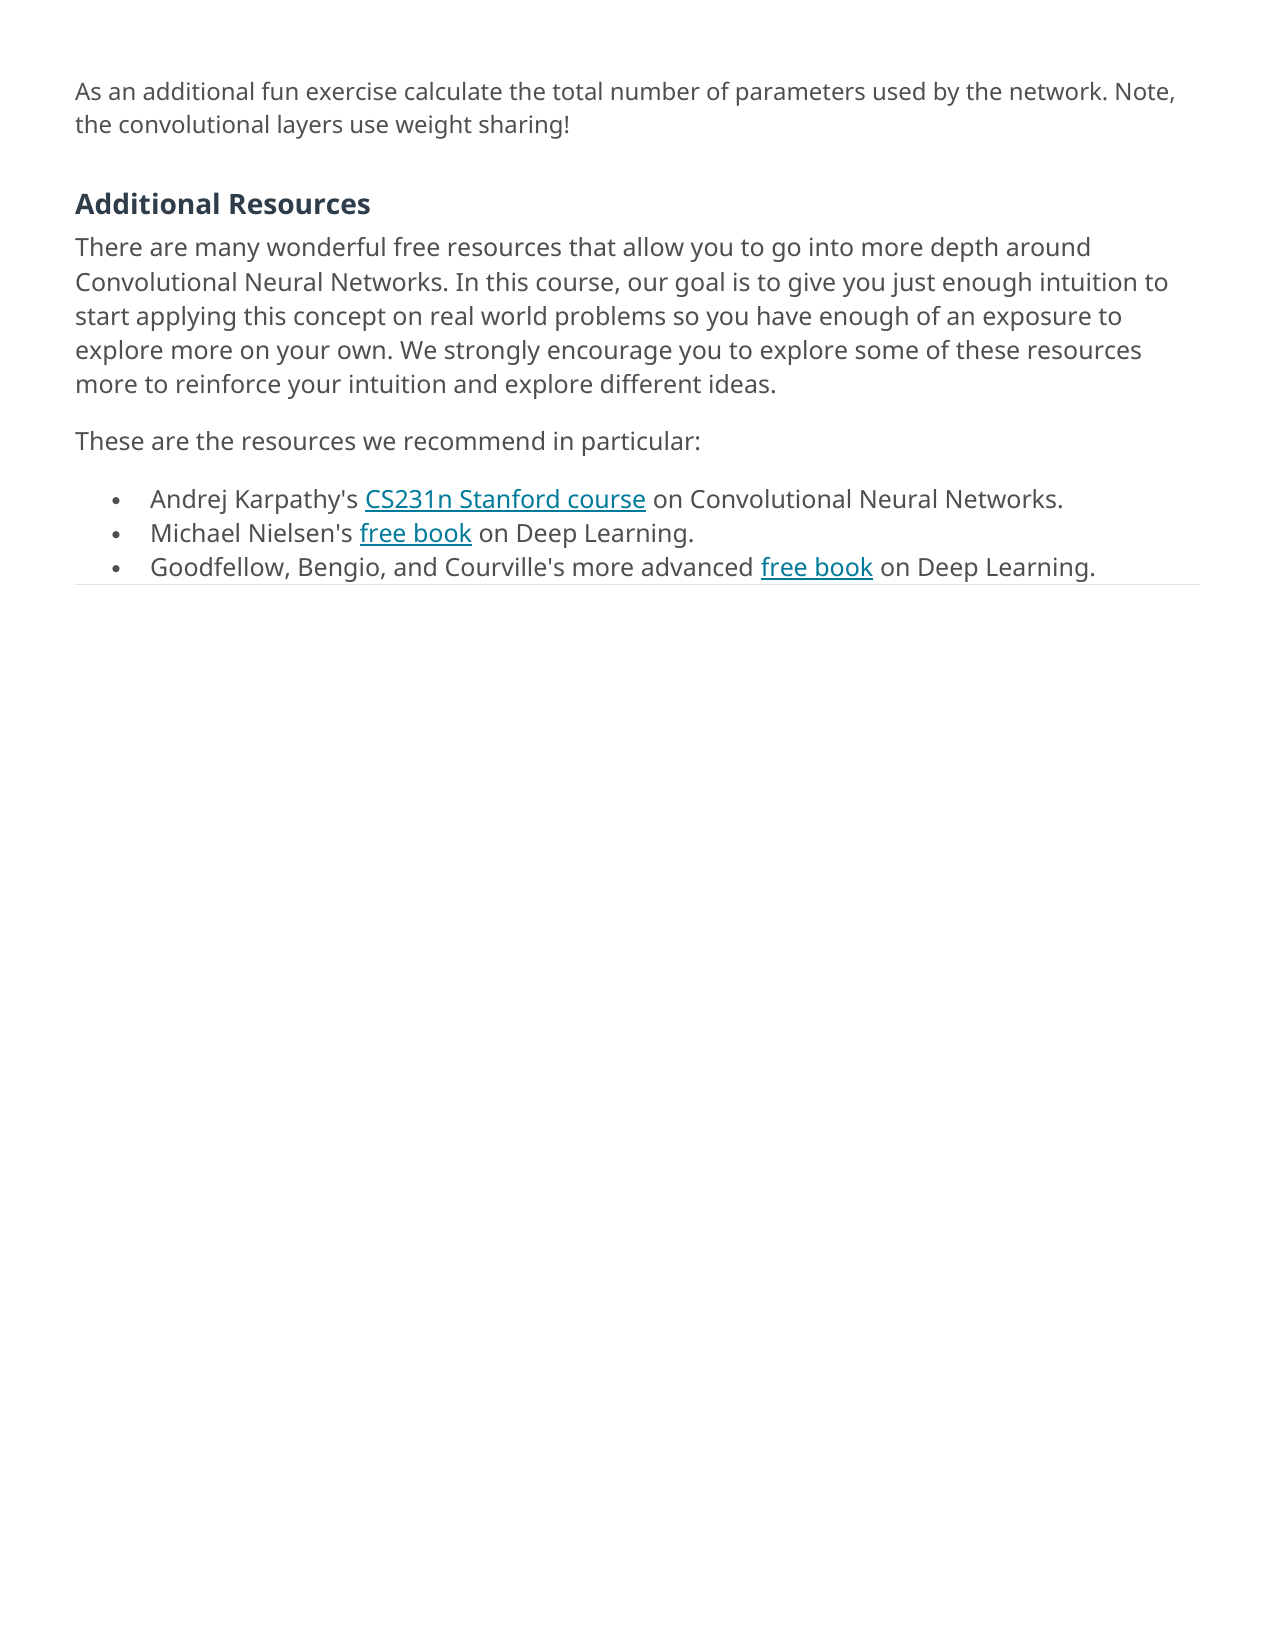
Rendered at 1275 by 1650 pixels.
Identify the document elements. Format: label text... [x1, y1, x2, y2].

text There are many wonderful free resources that allow you to go into more depth around Convolutional Neural Networks. In this course, our goal is to give you just enough intuition to start applying this concept on real world problems so you have enough of an exposure to explore more on your own. We strongly encourage you to explore some of these resources more to reinforce your intuition and explore different ideas. [75, 230, 1200, 400]
list Michael Nielsen's free book on Deep Learning. [112, 515, 1200, 549]
text As an additional fun exercise calculate the total number of parameters used by the network. Note, the convolutional layers use weight sharing! [75, 75, 1200, 140]
text These are the resources we recommend in particular: [75, 424, 1200, 458]
list Andrej Karpathy's CS231n Stanford course on Convolutional Neural Networks. [112, 481, 1200, 515]
subtitle Additional Resources [75, 184, 1200, 222]
list Goodfellow, Bengio, and Courville's more advanced free book on Deep Learning. [112, 549, 1200, 583]
